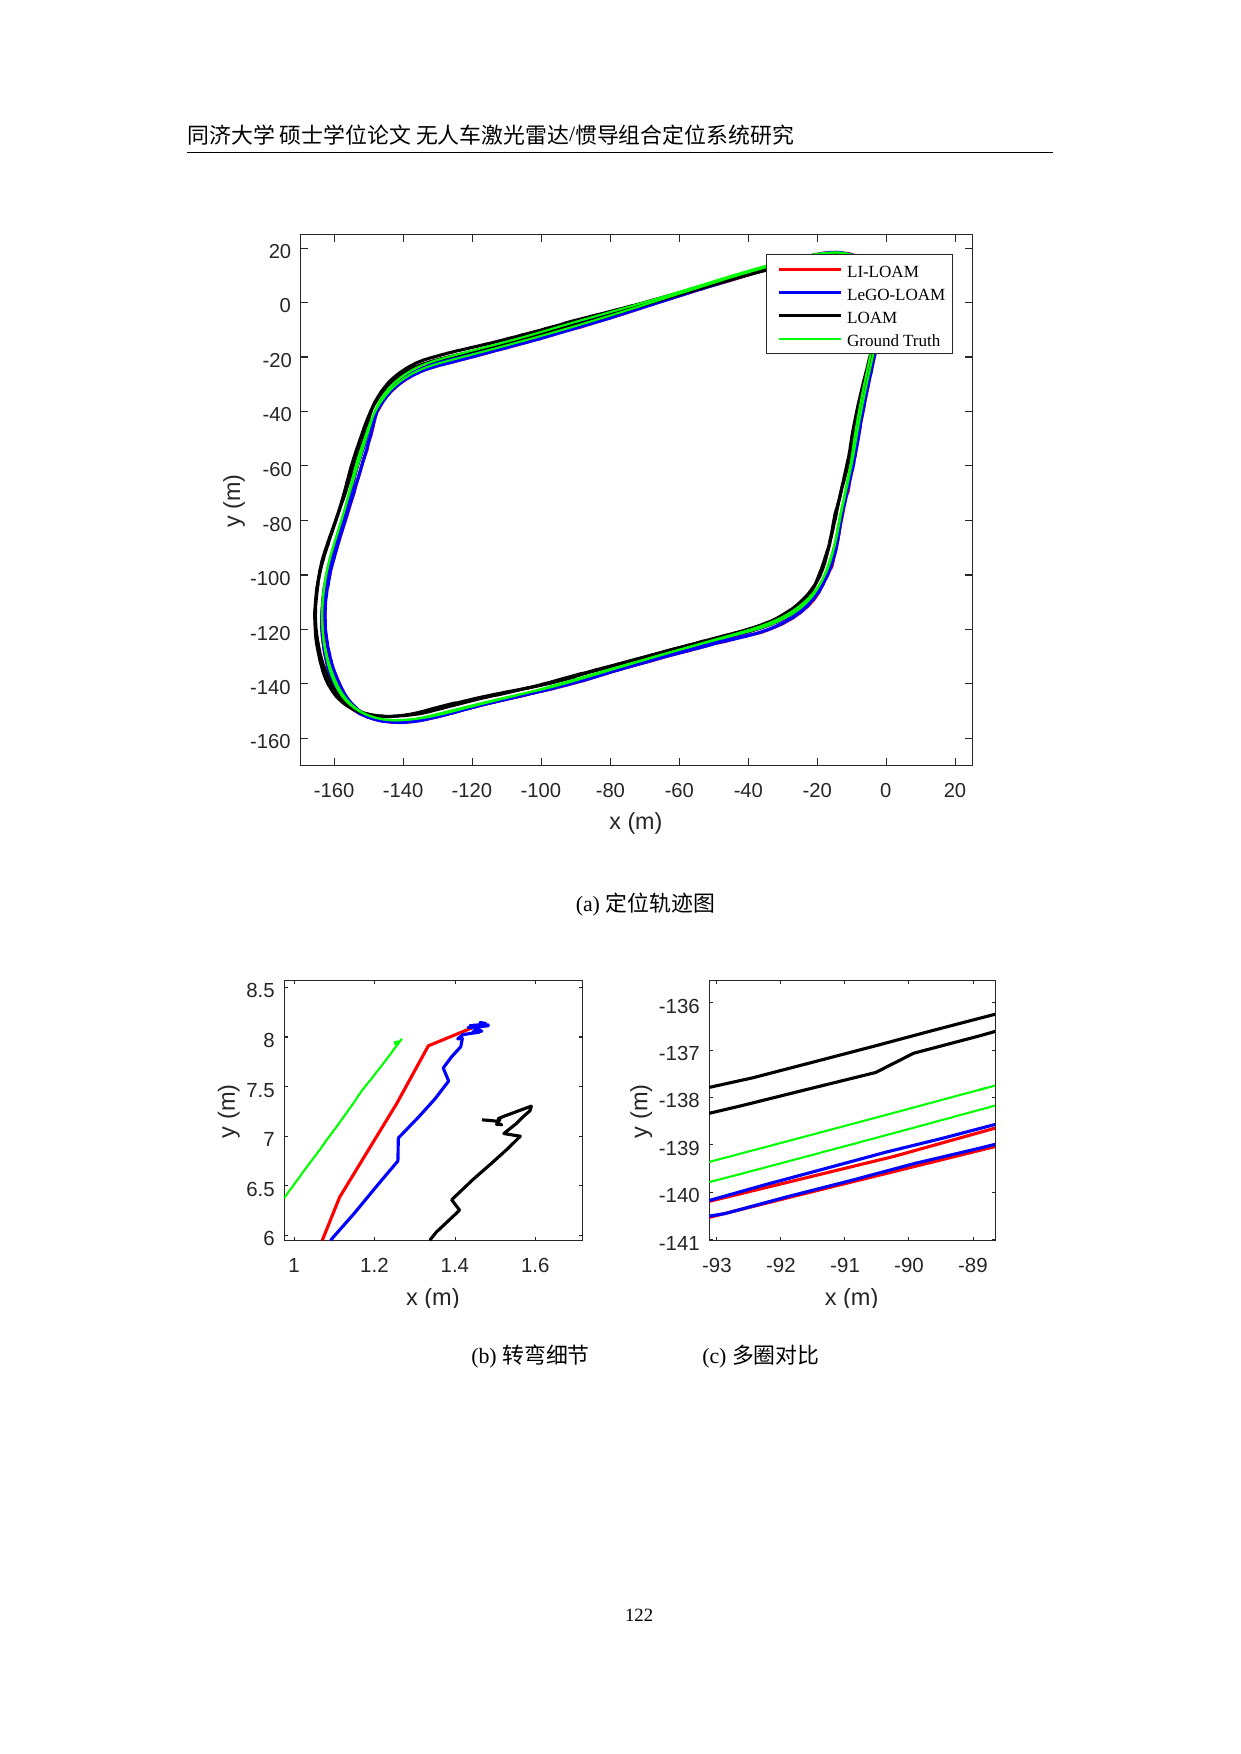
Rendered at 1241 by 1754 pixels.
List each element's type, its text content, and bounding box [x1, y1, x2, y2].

text (b) 转弯细节 (c) 多圈对比 [187, 1337, 1053, 1371]
text (a) 定位轨迹图 [187, 885, 1053, 919]
